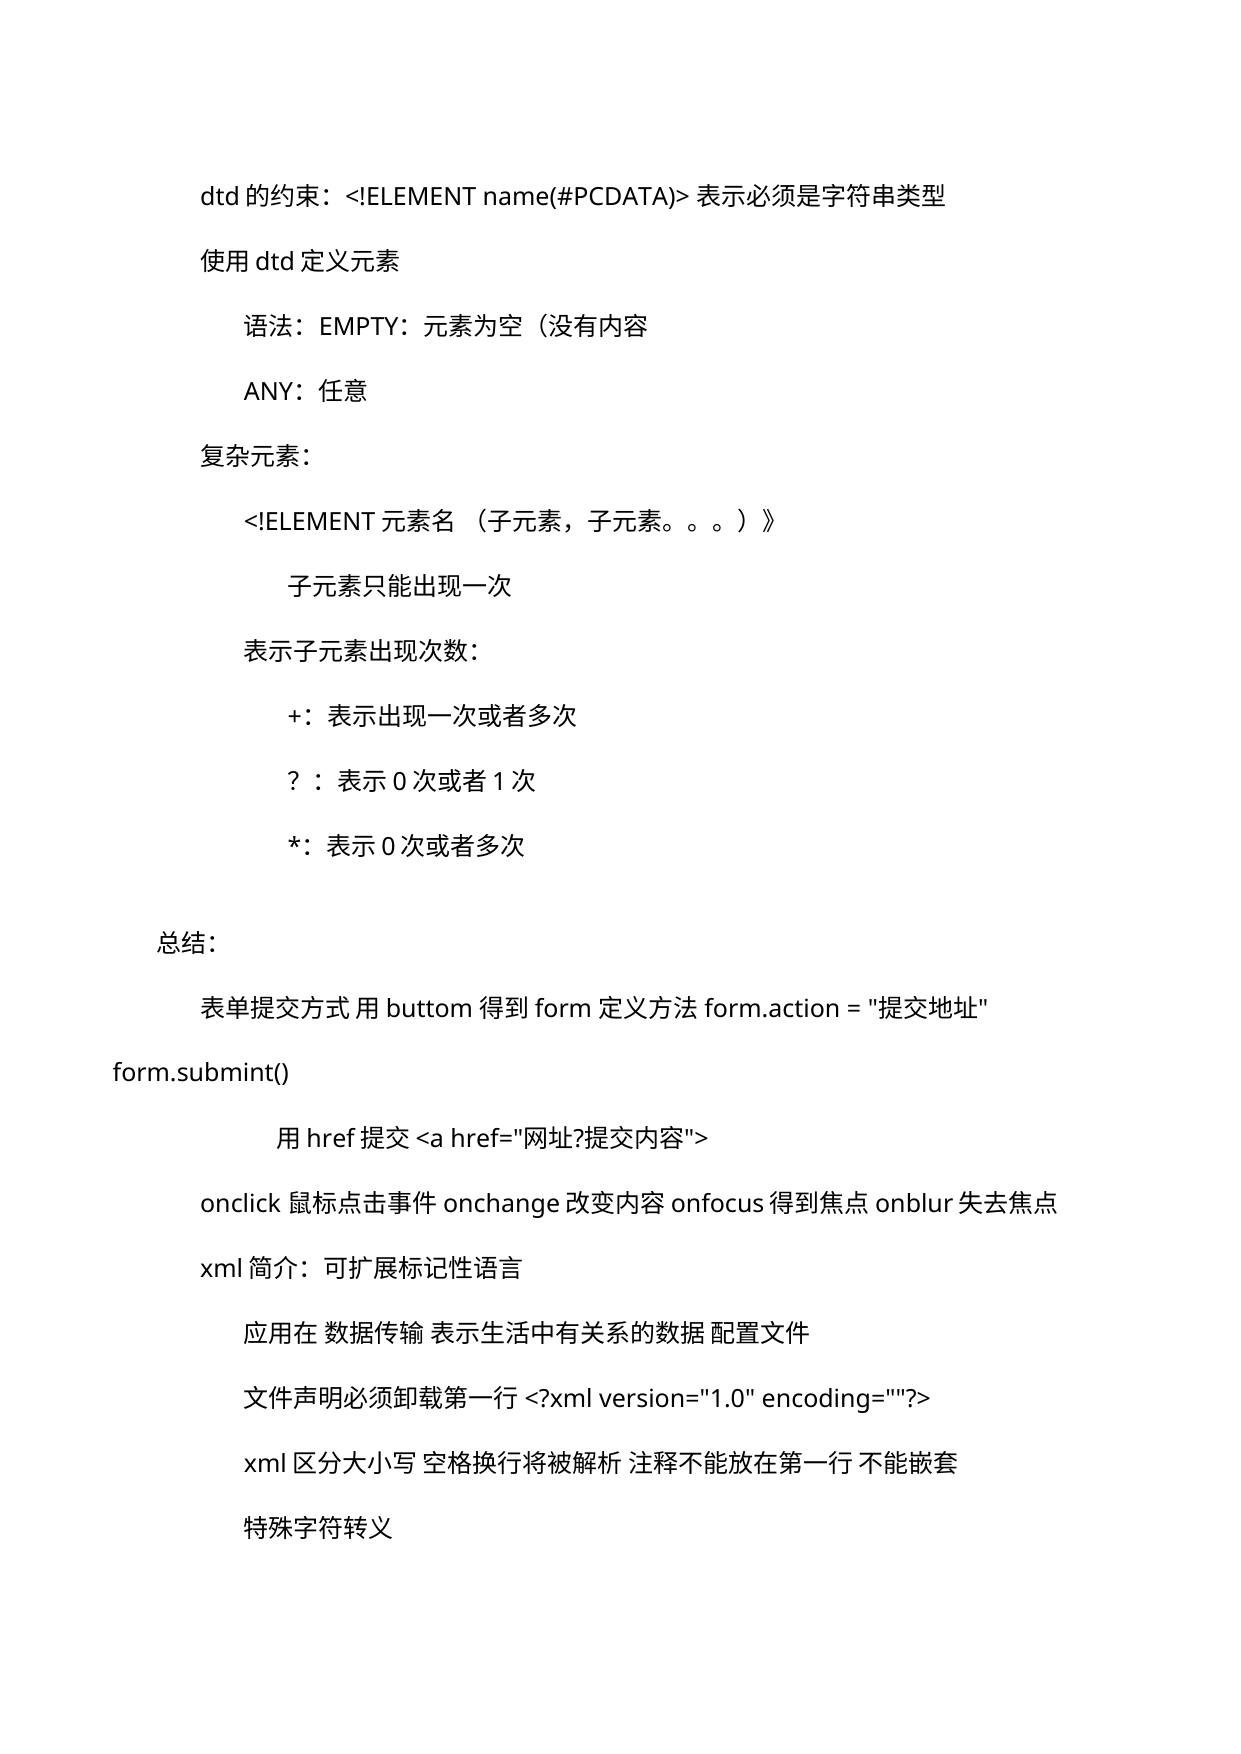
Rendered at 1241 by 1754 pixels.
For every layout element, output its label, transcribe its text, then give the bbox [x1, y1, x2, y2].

text 子元素只能出现一次 [112, 552, 1128, 617]
text xml区分大小写 空格换行将被解析 注释不能放在第一行 不能嵌套 [112, 1429, 1128, 1494]
text 应用在 数据传输 表示生活中有关系的数据 配置文件 [112, 1299, 1128, 1364]
text dtd的约束：<!ELEMENT name(#PCDATA)> 表示必须是字符串类型 [112, 162, 1128, 227]
text 文件声明必须卸载第一行 <?xml version="1.0" encoding=""?> [112, 1364, 1128, 1429]
text 用href提交 <a href="网址?提交内容"> [112, 1104, 1128, 1169]
text ？：表示0次或者1次 [112, 747, 1128, 812]
text 复杂元素： [112, 422, 1128, 487]
text 表示子元素出现次数： [112, 617, 1128, 682]
text +：表示出现一次或者多次 [112, 682, 1128, 747]
text 特殊字符转义 [112, 1494, 1128, 1559]
text onclick 鼠标点击事件 onchange改变内容 onfocus得到焦点 onblur失去焦点 [112, 1169, 1128, 1234]
text 总结： [112, 909, 1128, 974]
text ANY：任意 [112, 357, 1128, 422]
text xml简介：可扩展标记性语言 [112, 1234, 1128, 1299]
text *：表示0次或者多次 [112, 812, 1128, 877]
text 语法：EMPTY：元素为空（没有内容 [112, 292, 1128, 357]
text 使用dtd定义元素 [112, 227, 1128, 292]
text <!ELEMENT 元素名 （子元素，子元素。。。）》 [112, 487, 1128, 552]
text 表单提交方式 用buttom 得到form 定义方法 form.action = "提交地址" form.submint() [112, 974, 1128, 1104]
